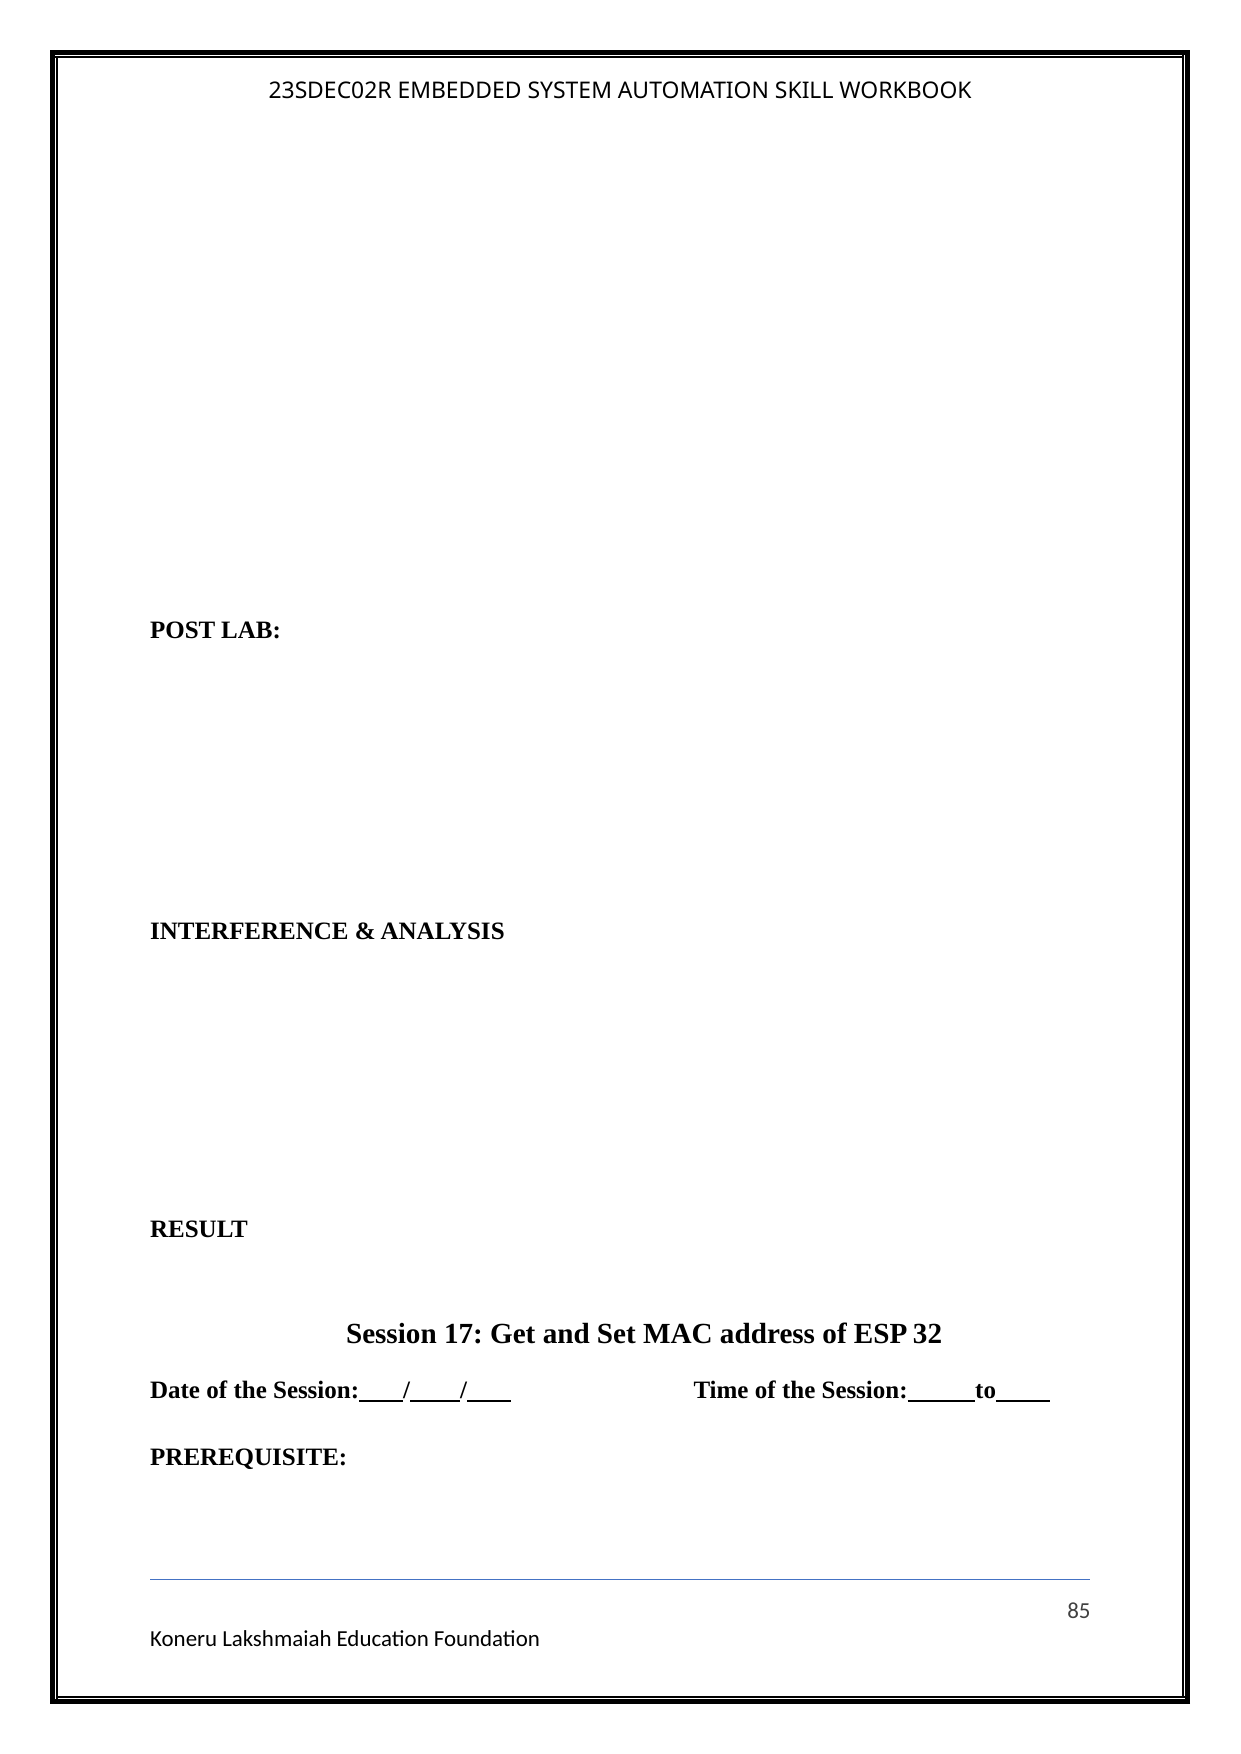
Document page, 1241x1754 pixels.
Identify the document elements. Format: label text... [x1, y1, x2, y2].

text PREREQUISITE: [150, 1442, 1090, 1470]
text RESULT [150, 1214, 1090, 1243]
text POST LAB: [150, 615, 1090, 644]
text Session 17: Get and Set MAC address of ESP 32 [198, 1316, 1090, 1350]
text Date of the Session: / / Time of the Session: to [150, 1375, 1086, 1404]
text INTERFERENCE & ANALYSIS [150, 916, 1090, 944]
